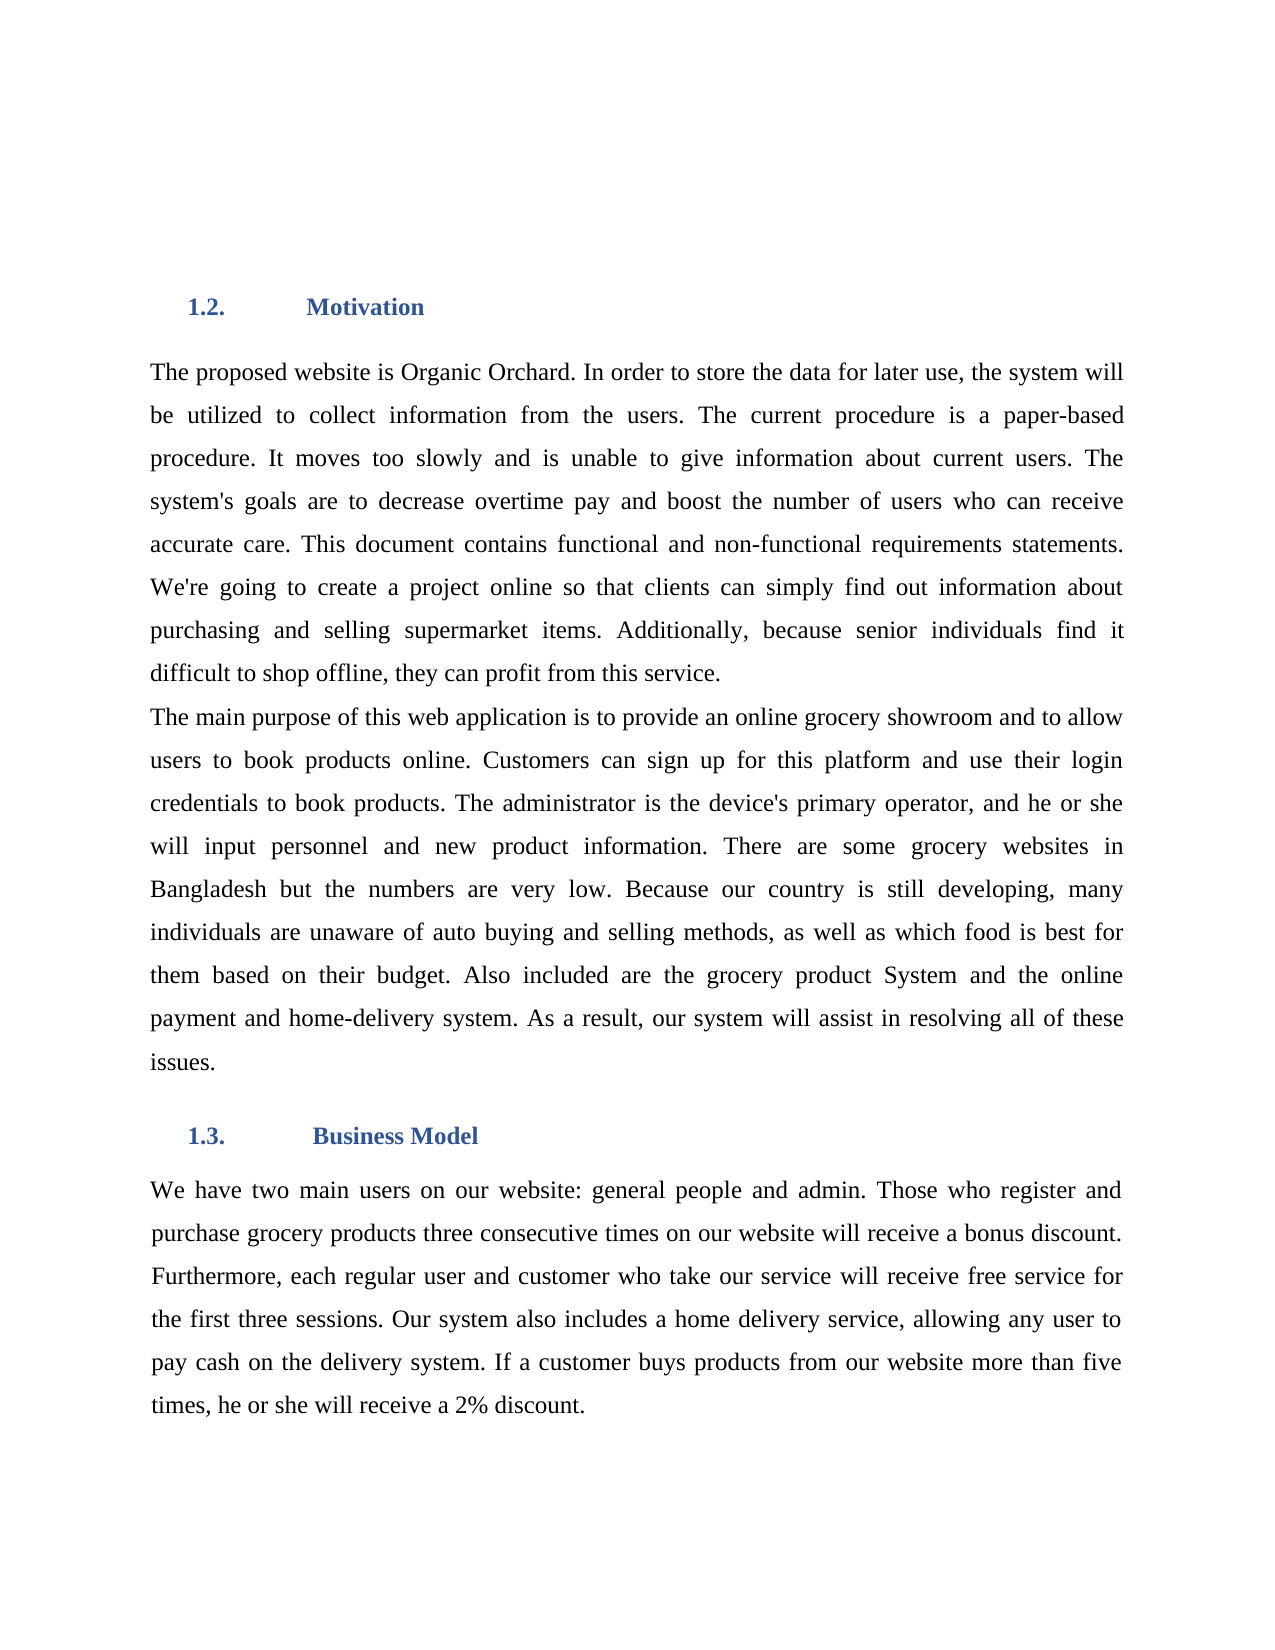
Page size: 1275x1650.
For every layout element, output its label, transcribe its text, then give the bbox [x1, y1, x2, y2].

list The main purpose of this web application is to provide an online grocery showroom and to allow users to book products online. Customers can sign up for this platform and use their login credentials to book products. The administrator is the device's primary operator, and he or she will input personnel and new product information. There are some grocery websites in Bangladesh but the numbers are very low. Because our country is still developing, many individuals are unaware of auto buying and selling methods, as well as which food is best for them based on their budget. Also included are the grocery product System and the online payment and home-delivery system. As a result, our system will assist in resolving all of these issues. [150, 702, 1125, 1075]
list Motivation [187, 292, 1124, 321]
list The proposed website is Organic Orchard. In order to store the data for later use, the system will be utilized to collect information from the users. The current procedure is a paper-based procedure. It moves too slowly and is unable to give information about current users. The system's goals are to decrease overtime pay and boost the number of users who can receive accurate care. This document contains functional and non-functional requirements statements. We're going to create a project online so that clients can simply find out information about purchasing and selling supermarket items. Additionally, because senior individuals find it difficult to shop offline, they can profit from this service. [150, 357, 1125, 687]
list Business Model [187, 1121, 1124, 1150]
text We have two main users on our website: general people and admin. Those who register and purchase grocery products three consecutive times on our website will receive a bonus discount. Furthermore, each regular user and customer who take our service will receive free service for the first three sessions. Our system also includes a home delivery service, allowing any user to pay cash on the delivery system. If a customer buys products from our website more than five times, he or she will receive a 2% discount. [150, 1175, 1124, 1419]
